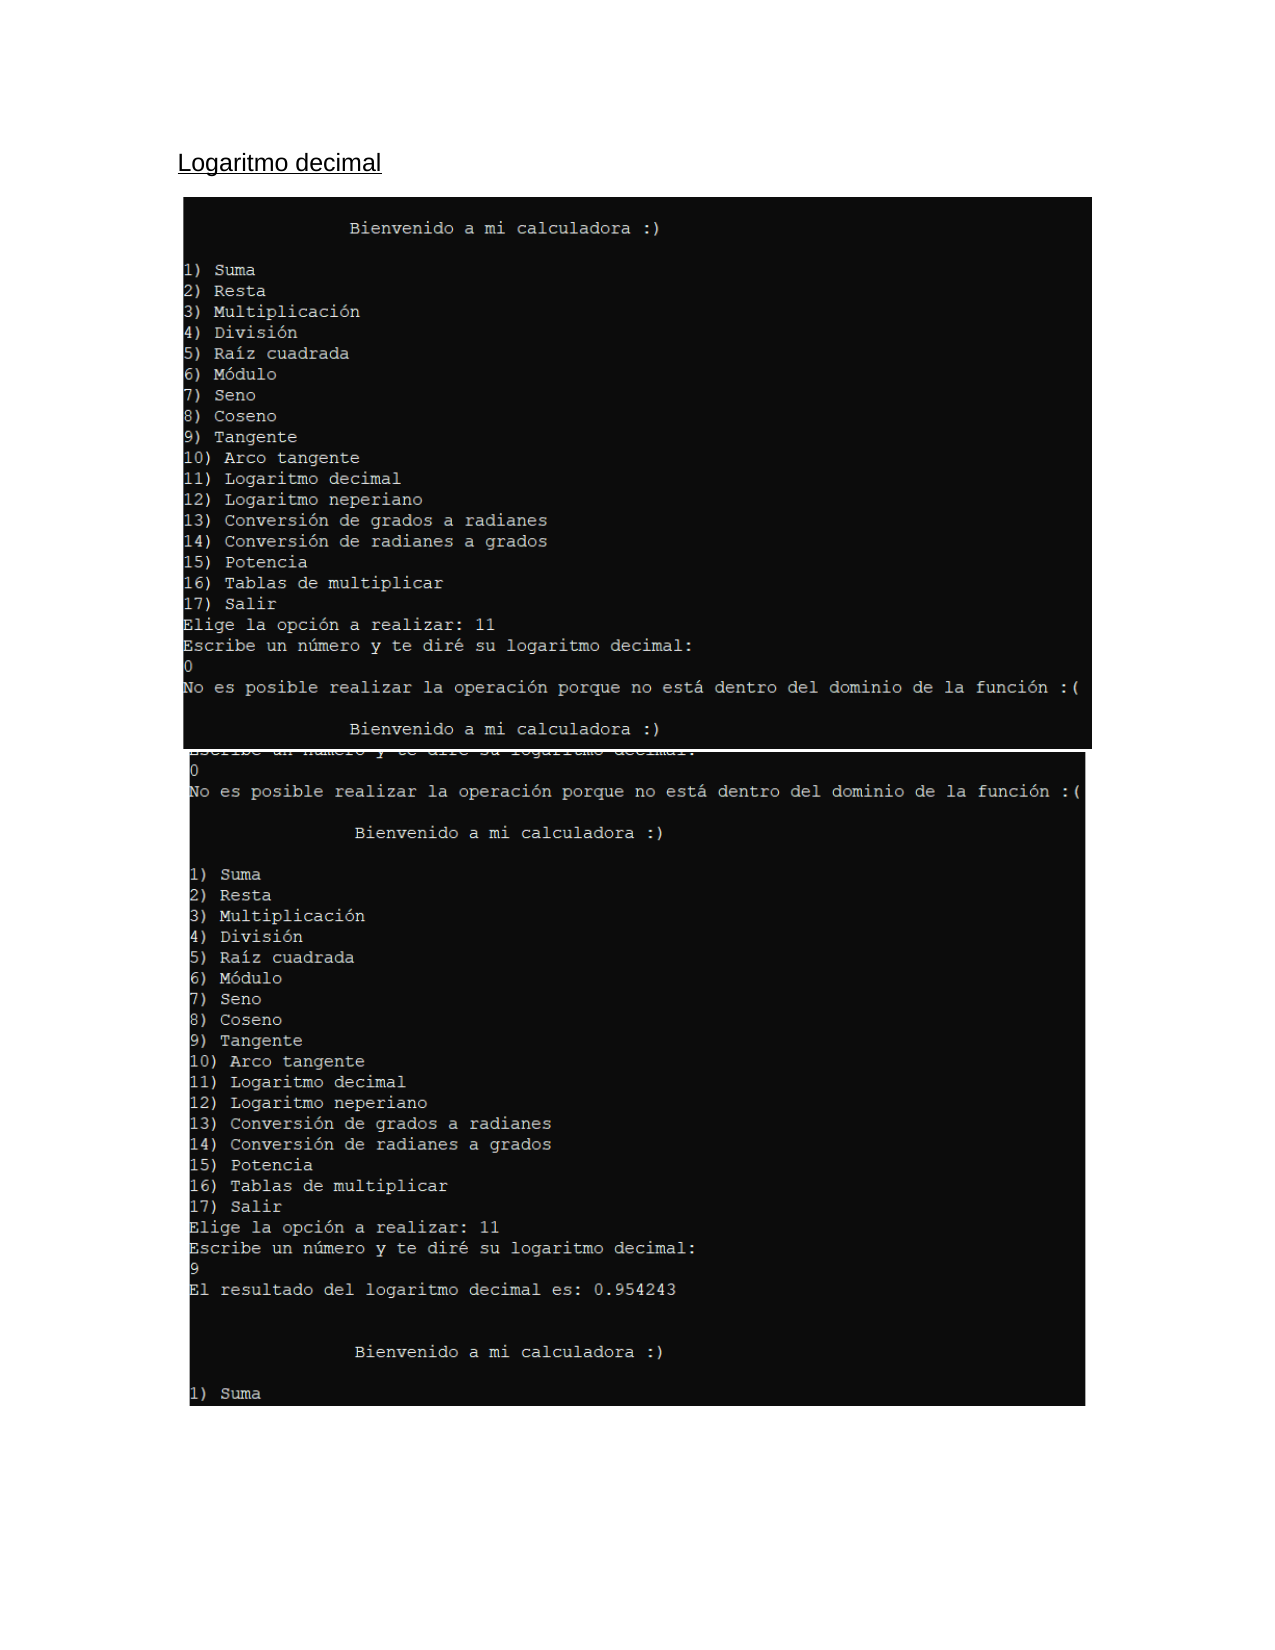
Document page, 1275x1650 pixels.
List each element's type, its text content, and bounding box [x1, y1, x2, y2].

text Logaritmo decimal [177, 148, 1098, 176]
picture [189, 752, 1086, 1406]
picture [183, 197, 1092, 749]
